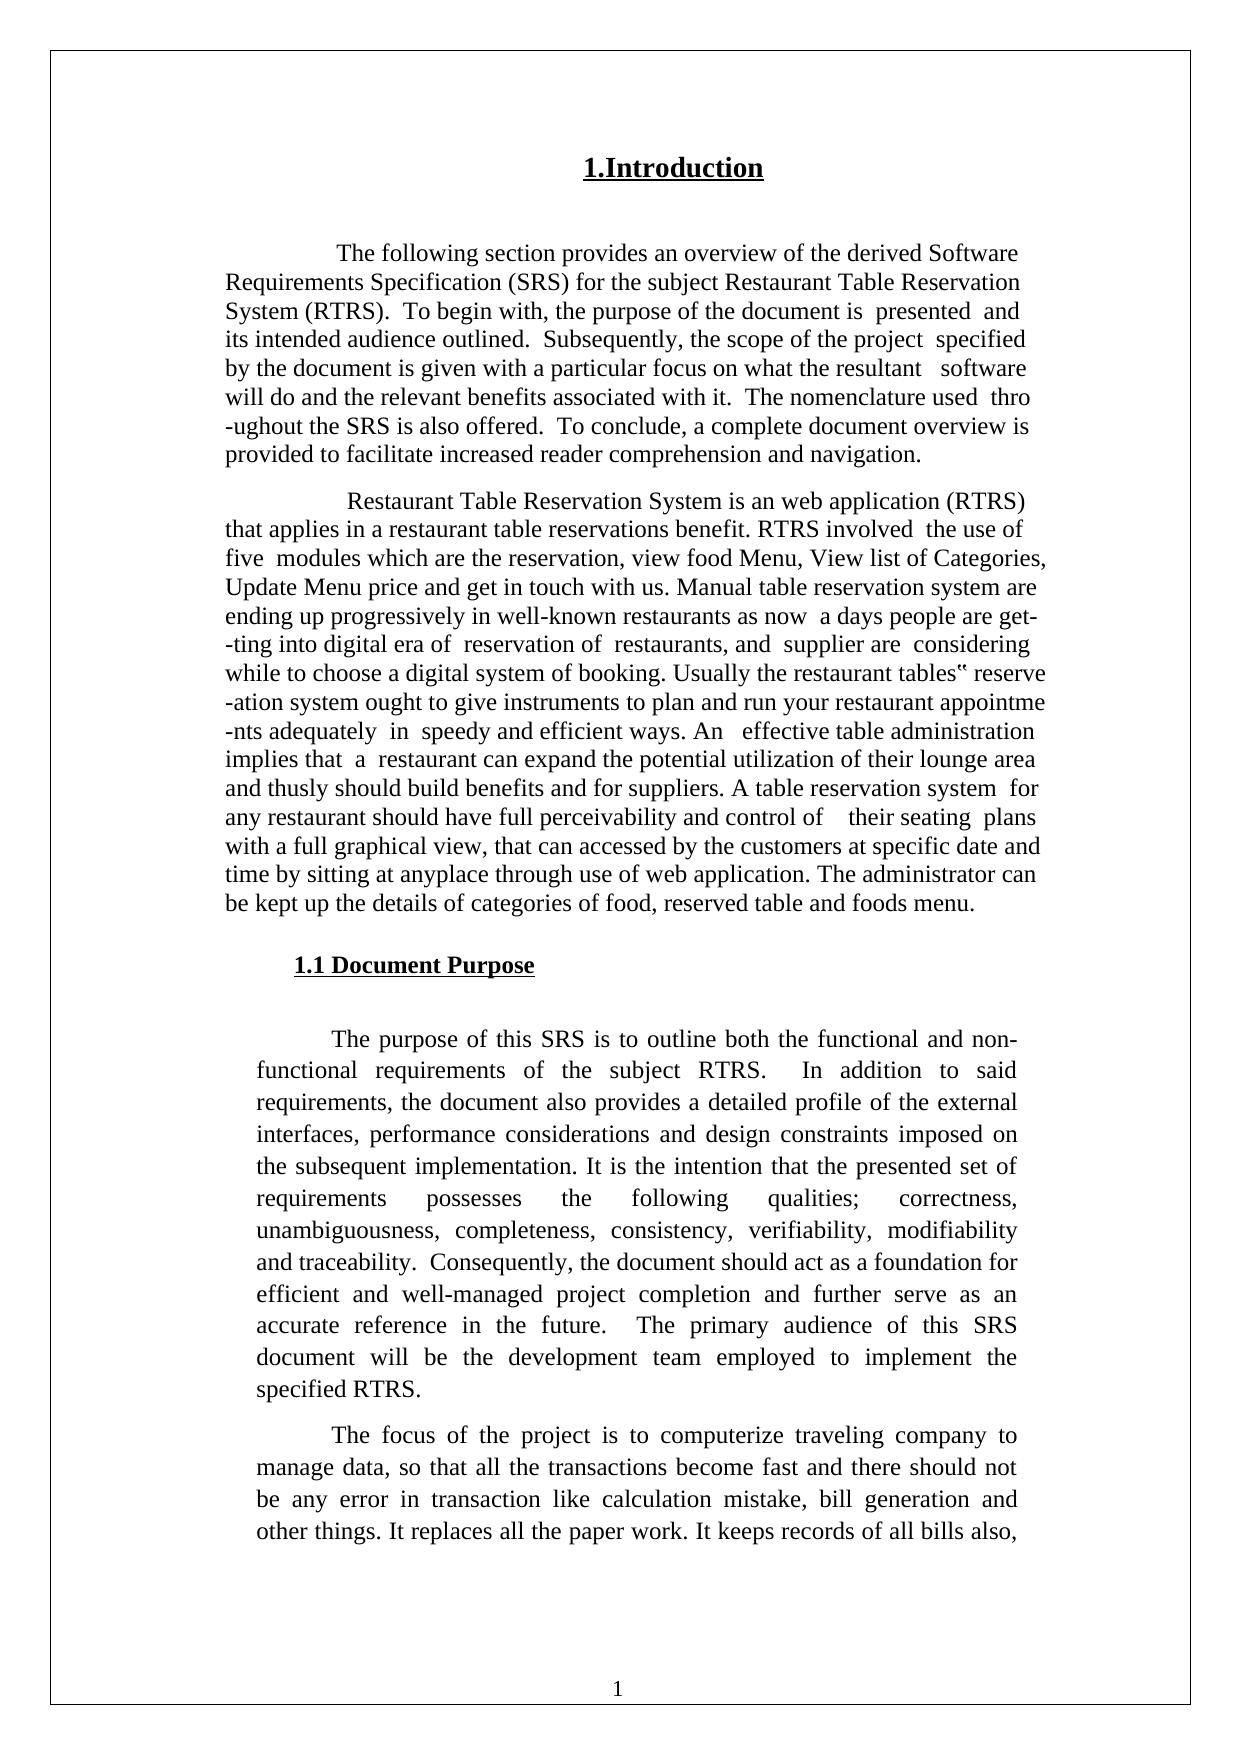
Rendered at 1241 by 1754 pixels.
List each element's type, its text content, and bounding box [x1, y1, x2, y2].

text will do and the relevant benefits associated with it. The nomenclature used thro [150, 382, 1191, 411]
text -ation system ought to give instruments to plan and run your restaurant appointme [150, 687, 1191, 716]
text The purpose of this SRS is to outline both the functional and non-functional requirements of the subject RTRS. In addition to said requirements, the document also provides a detailed profile of the external interfaces, performance considerations and design constraints imposed on the subsequent implementation. It is the intention that the presented set of requirements possesses the following qualities; correctness, unambiguousness, completeness, consistency, verifiability, modifiability and traceability. Consequently, the document should act as a foundation for efficient and well-managed project completion and further serve as an accurate reference in the future. The primary audience of this SRS document will be the development team employed to implement the specified RTRS. [256, 1024, 1018, 1403]
text Restaurant Table Reservation System is an web application (RTRS) [150, 486, 1191, 514]
text with a full graphical view, that can accessed by the customers at specific date and [150, 831, 1191, 859]
text be kept up the details of categories of food, reserved table and foods menu. [150, 888, 1191, 917]
text -ting into digital era of reservation of restaurants, and supplier are considering [150, 629, 1191, 658]
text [256, 1421, 1018, 1545]
text Requirements Specification (SRS) for the subject Restaurant Table Reservation [150, 267, 1191, 296]
text and thusly should build benefits and for suppliers. A table reservation system for [150, 773, 1191, 802]
text that applies in a restaurant table reservations benefit. RTRS involved the use of [150, 514, 1191, 543]
list Document Purpose [294, 951, 1191, 979]
text provided to facilitate increased reader comprehension and navigation. [150, 439, 1191, 468]
text Update Menu price and get in touch with us. Manual table reservation system are [150, 572, 1191, 601]
text -nts adequately in speedy and efficient ways. An effective table administration [150, 716, 1191, 744]
text ending up progressively in well-known restaurants as now a days people are get- [150, 601, 1191, 629]
subtitle 1.Introduction [155, 150, 1191, 183]
text while to choose a digital system of booking. Usually the restaurant tables‟ reserve [150, 658, 1191, 687]
text implies that a restaurant can expand the potential utilization of their lounge area [150, 744, 1191, 773]
text time by sitting at anyplace through use of web application. The administrator can [150, 859, 1191, 888]
text five modules which are the reservation, view food Menu, View list of Categories, [150, 543, 1191, 572]
text any restaurant should have full perceivability and control of their seating plans [150, 802, 1191, 831]
text System (RTRS). To begin with, the purpose of the document is presented and [150, 296, 1191, 324]
text The following section provides an overview of the derived Software [150, 238, 1191, 267]
text -ughout the SRS is also offered. To conclude, a complete document overview is [150, 411, 1191, 439]
text its intended audience outlined. Subsequently, the scope of the project specified [150, 324, 1191, 353]
text by the document is given with a particular focus on what the resultant software [150, 353, 1191, 382]
